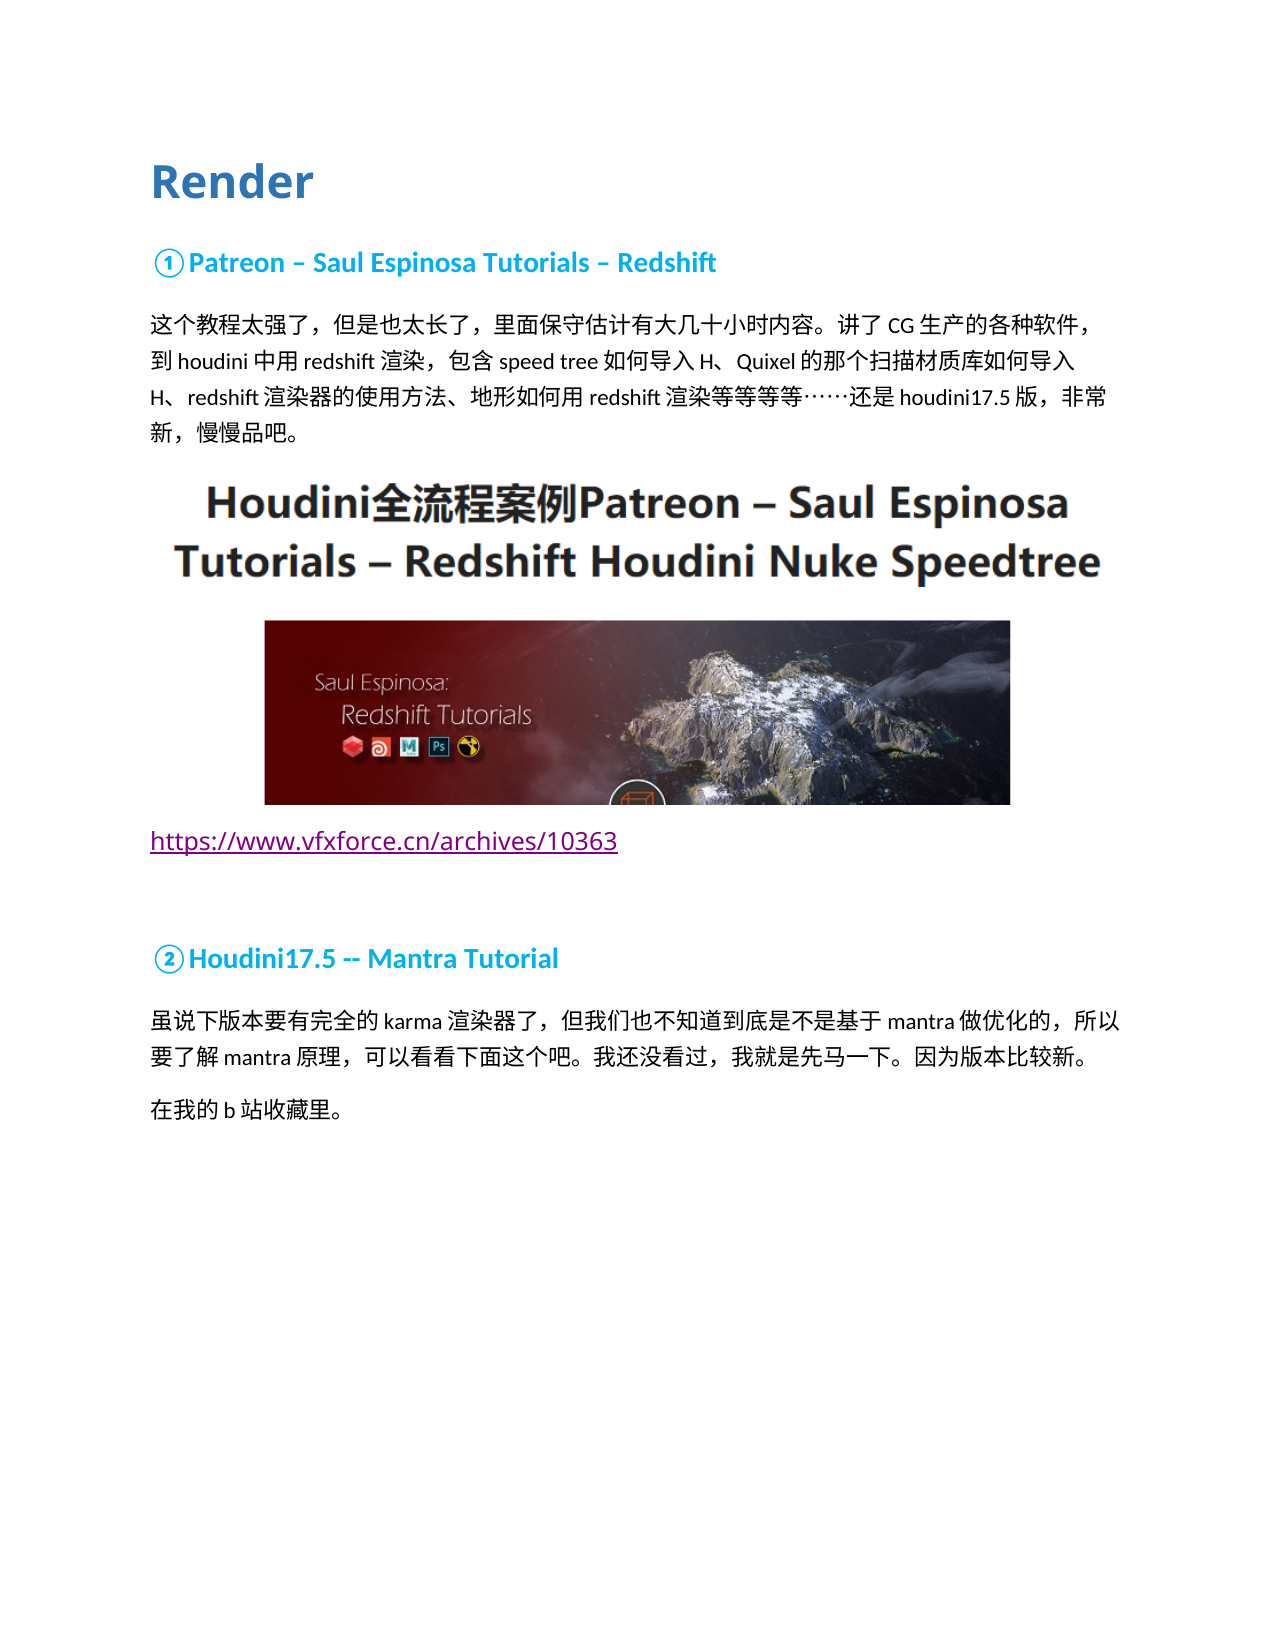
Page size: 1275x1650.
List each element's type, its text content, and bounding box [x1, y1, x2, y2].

text 虽说下版本要有完全的karma渲染器了，但我们也不知道到底是不是基于mantra做优化的，所以要了解mantra原理，可以看看下面这个吧。我还没看过，我就是先马一下。因为版本比较新。 [150, 1003, 1125, 1072]
text https://www.vfxforce.cn/archives/10363 [150, 823, 1125, 857]
subtitle ②Houdini17.5 -- Mantra Tutorial [150, 940, 1125, 976]
text 在我的b站收藏里。 [150, 1091, 1125, 1125]
subtitle Render [150, 150, 1125, 212]
subtitle ①Patreon – Saul Espinosa Tutorials – Redshift [150, 244, 1125, 280]
text 这个教程太强了，但是也太长了，里面保守估计有大几十小时内容。讲了CG生产的各种软件，到houdini中用redshift渲染，包含speed tree如何导入H、Quixel的那个扫描材质库如何导入H、redshift渲染器的使用方法、地形如何用redshift渲染等等等等……还是houdini17.5版，非常新，慢慢品吧。 [150, 307, 1125, 448]
picture [150, 467, 1125, 805]
